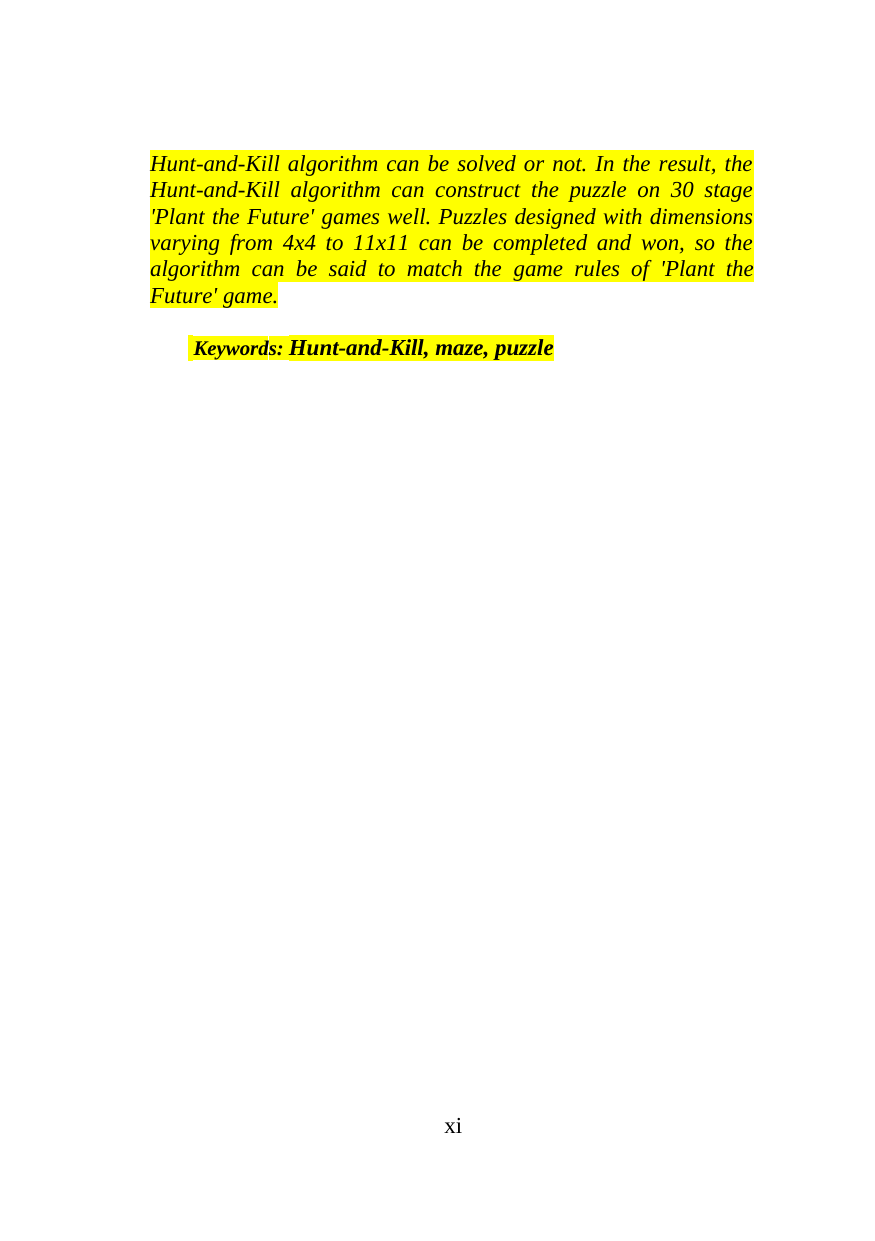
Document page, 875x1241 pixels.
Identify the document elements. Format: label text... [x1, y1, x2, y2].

text Keywords: Hunt-and-Kill, maze, puzzle [150, 334, 756, 361]
